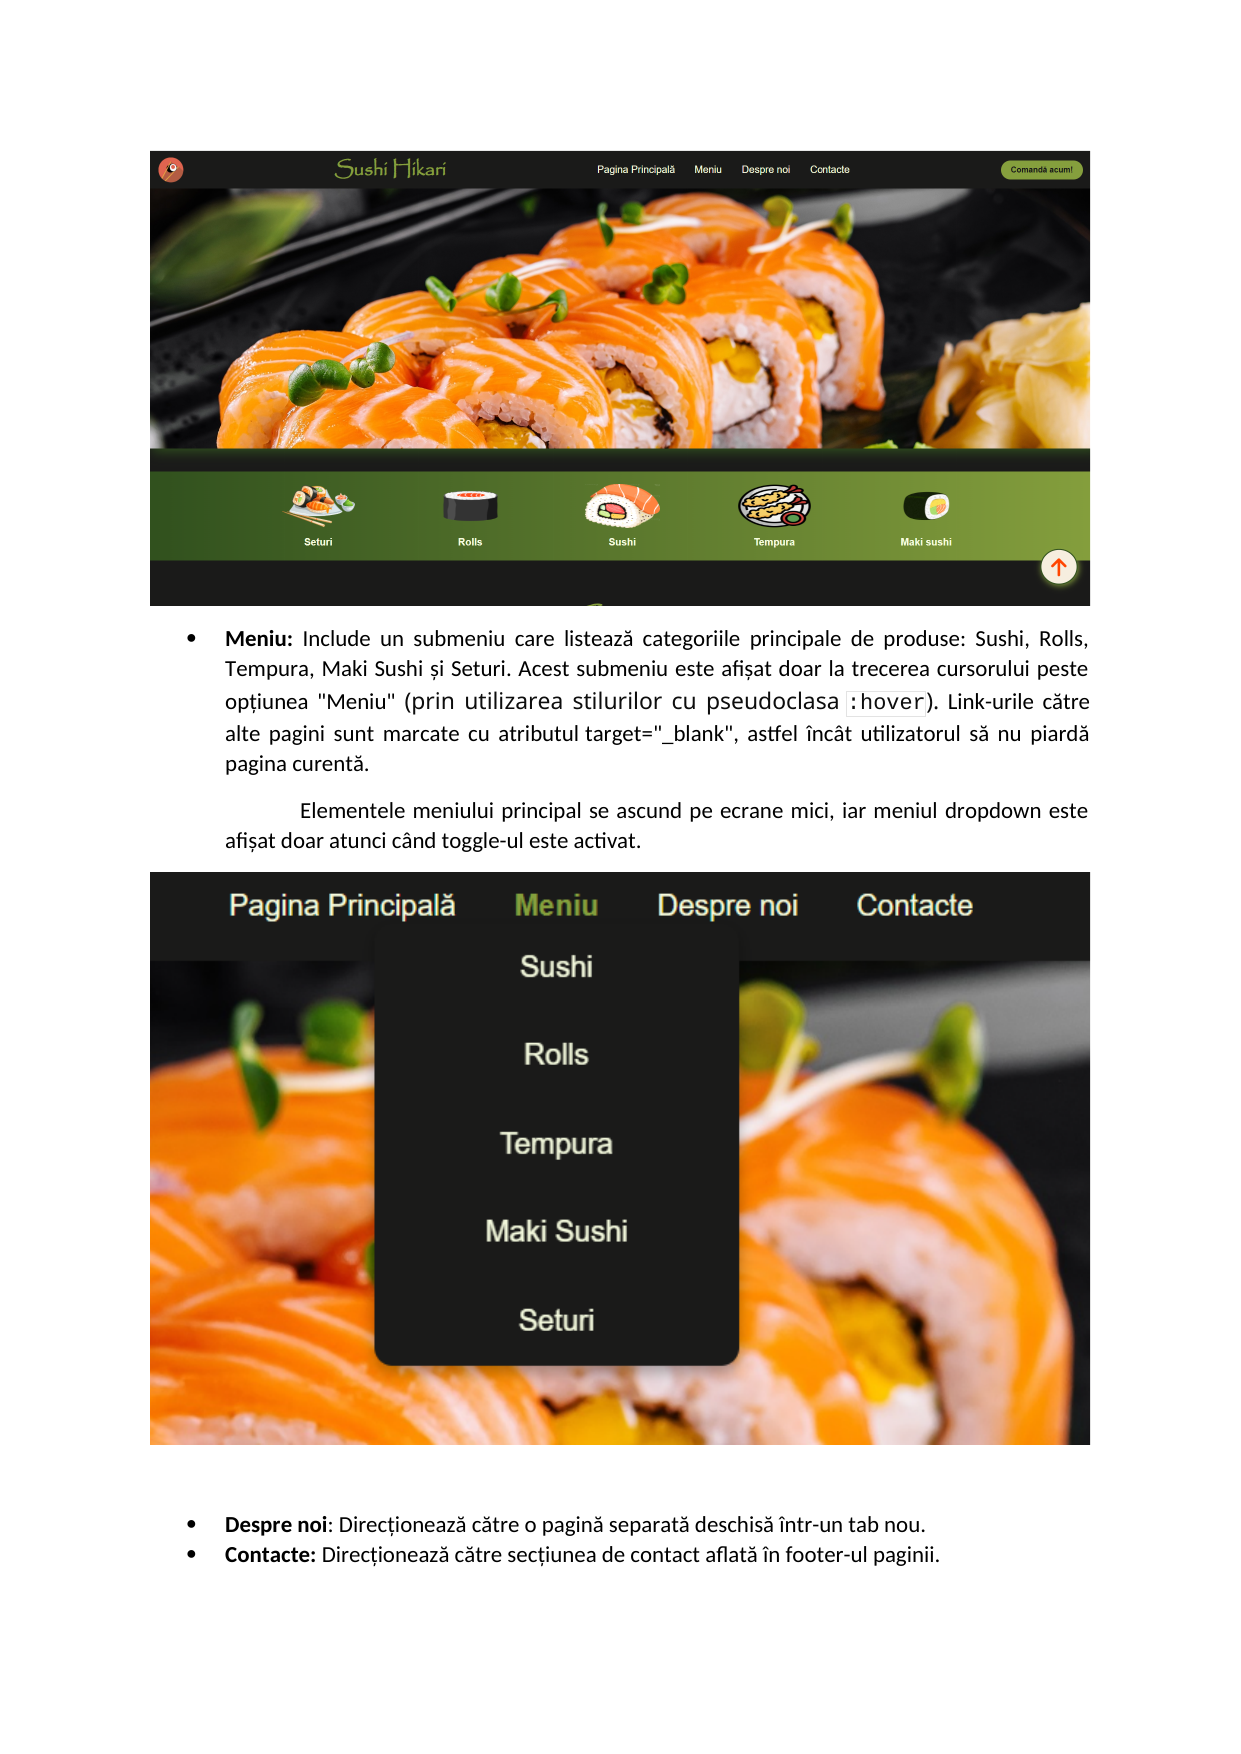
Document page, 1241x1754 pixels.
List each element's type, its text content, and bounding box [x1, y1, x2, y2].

list Meniu: Include un submeniu care listează categoriile principale de produse: Sushi, Rolls, Tempura, Maki Sushi și Seturi. Acest submeniu este afișat doar la trecerea cursorului peste opțiunea "Meniu" (prin utilizarea stilurilor cu pseudoclasa :hover). Link-urile către alte pagini sunt marcate cu atributul target="_blank", astfel încât utilizatorul să nu piardă pagina curentă. [187, 624, 1090, 777]
list Contacte: Direcționează către secțiunea de contact aflată în footer-ul paginii. [187, 1540, 1090, 1568]
picture [150, 150, 1091, 606]
list Despre noi: Direcționează către o pagină separată deschisă într-un tab nou. [187, 1510, 1090, 1538]
text Elementele meniului principal se ascund pe ecrane mici, iar meniul dropdown este afișat doar atunci când toggle-ul este activat. [225, 796, 1090, 854]
picture [150, 872, 1091, 1445]
